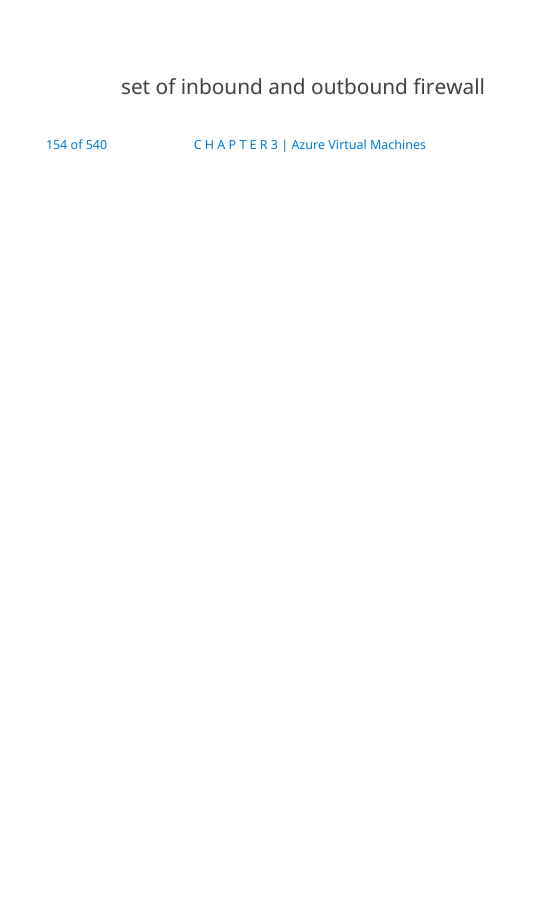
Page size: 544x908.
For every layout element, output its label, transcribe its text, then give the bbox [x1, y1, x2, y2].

text 154 of 540 C H A P T E R 3 | Azure Virtual Machines [46, 136, 495, 153]
text set of inbound and outbound firewall [121, 73, 495, 99]
